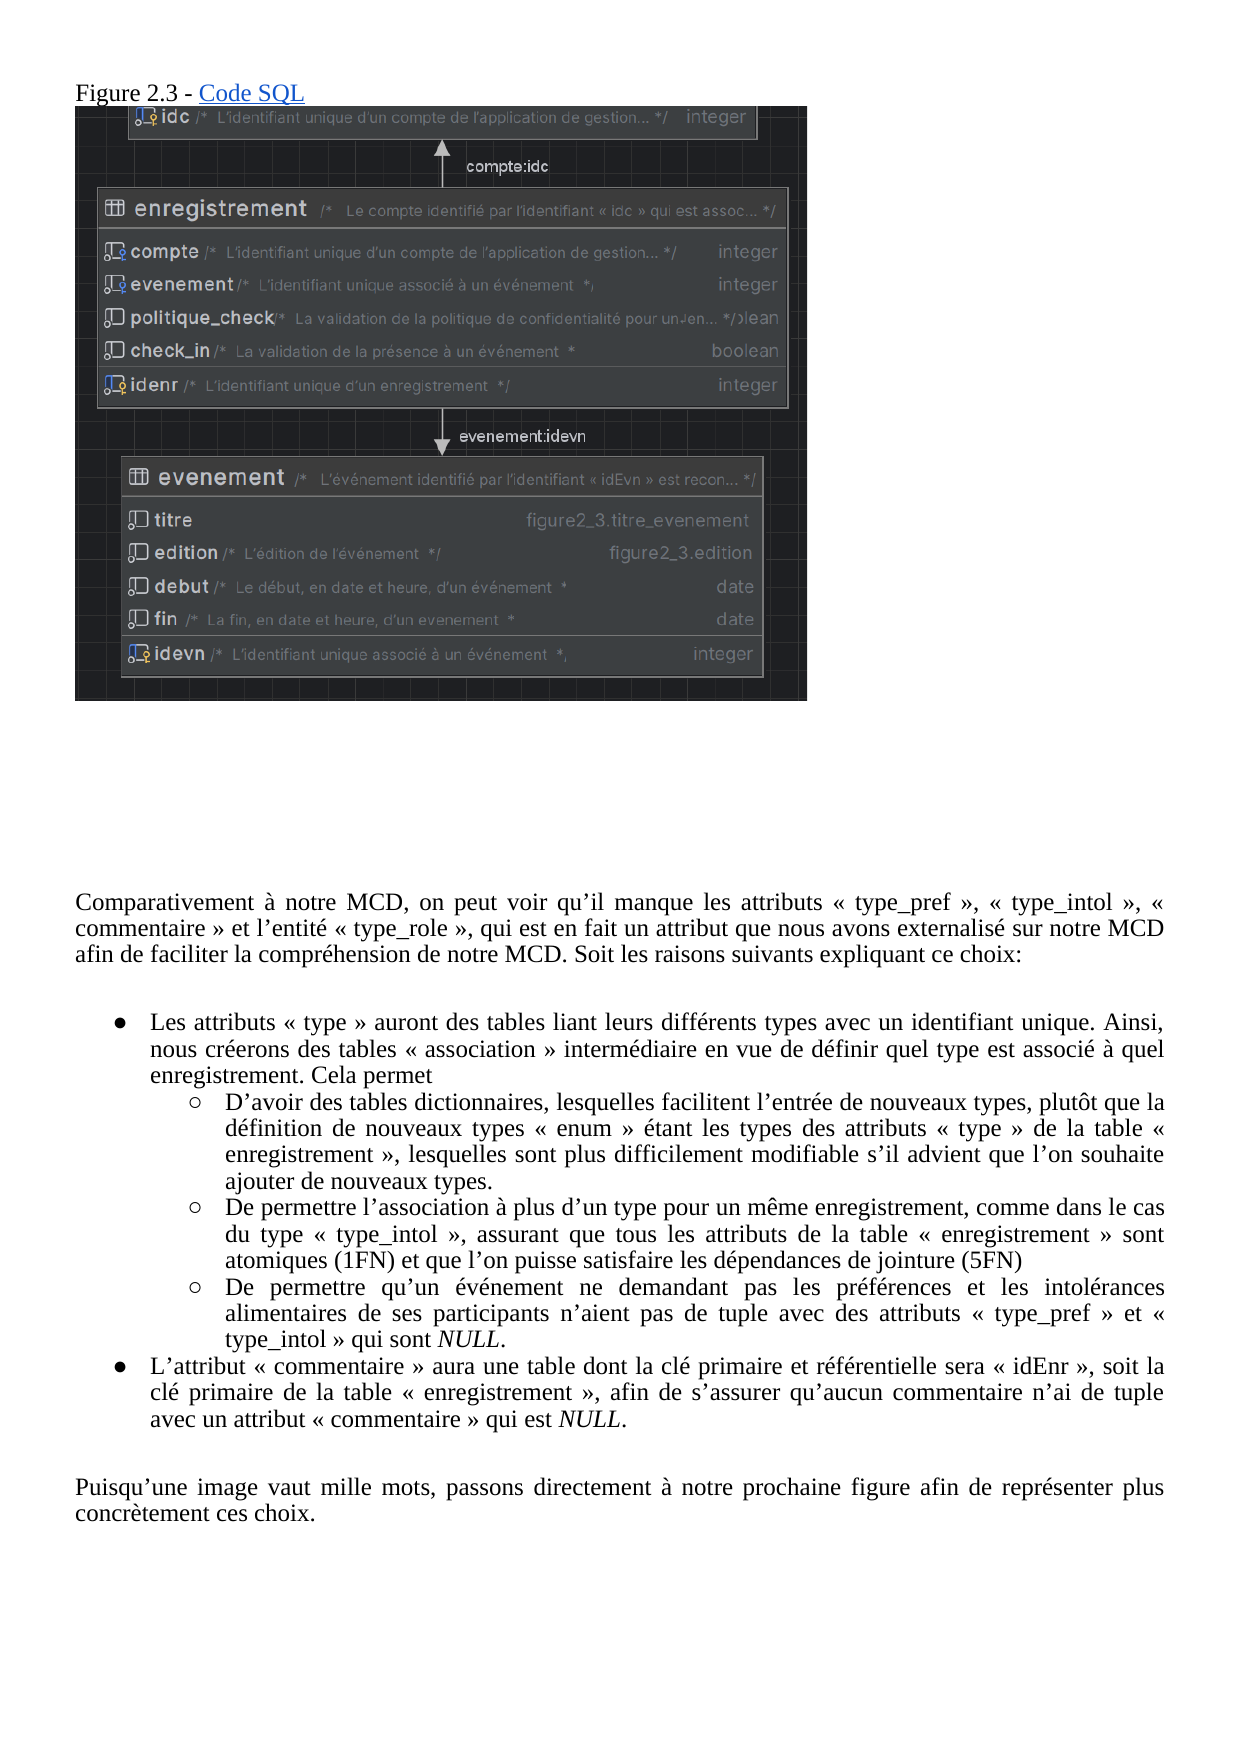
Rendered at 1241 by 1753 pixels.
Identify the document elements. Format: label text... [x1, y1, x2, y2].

list De permettre qu’un événement ne demandant pas les préférences et les intolérances alimentaires de ses participants n’aient pas de tuple avec des attributs « type_pref » et « type_intol » qui sont NULL. [187, 1274, 1166, 1353]
list D’avoir des tables dictionnaires, lesquelles facilitent l’entrée de nouveaux types, plutôt que la définition de nouveaux types « enum » étant les types des attributs « type » de la table « enregistrement », lesquelles sont plus difficilement modifiable s’il advient que l’on souhaite ajouter de nouveaux types. [187, 1089, 1166, 1195]
list L’attribut « commentaire » aura une table dont la clé primaire et référentielle sera « idEnr », soit la clé primaire de la table « enregistrement », afin de s’assurer qu’aucun commentaire n’ai de tuple avec un attribut « commentaire » qui est NULL. [112, 1353, 1166, 1433]
text Comparativement à notre MCD, on peut voir qu’il manque les attributs « type_pref », « type_intol », « commentaire » et l’entité « type_role », qui est en fait un attribut que nous avons externalisé sur notre MCD afin de faciliter la compréhension de notre MCD. Soit les raisons suivants expliquant ce choix: [75, 889, 1166, 968]
list Les attributs « type » auront des tables liant leurs différents types avec un identifiant unique. Ainsi, nous créerons des tables « association » intermédiaire en vue de définir quel type est associé à quel enregistrement. Cela permet [112, 1010, 1166, 1089]
picture [75, 106, 808, 701]
text Puisqu’une image vaut mille mots, passons directement à notre prochaine figure afin de représenter plus concrètement ces choix. [75, 1474, 1166, 1527]
list De permettre l’association à plus d’un type pour un même enregistrement, comme dans le cas du type « type_intol », assurant que tous les attributs de la table « enregistrement » sont atomiques (1FN) et que l’on puisse satisfaire les dépendances de jointure (5FN) [187, 1195, 1166, 1274]
text Figure 2.3 - Code SQL [75, 80, 1166, 106]
